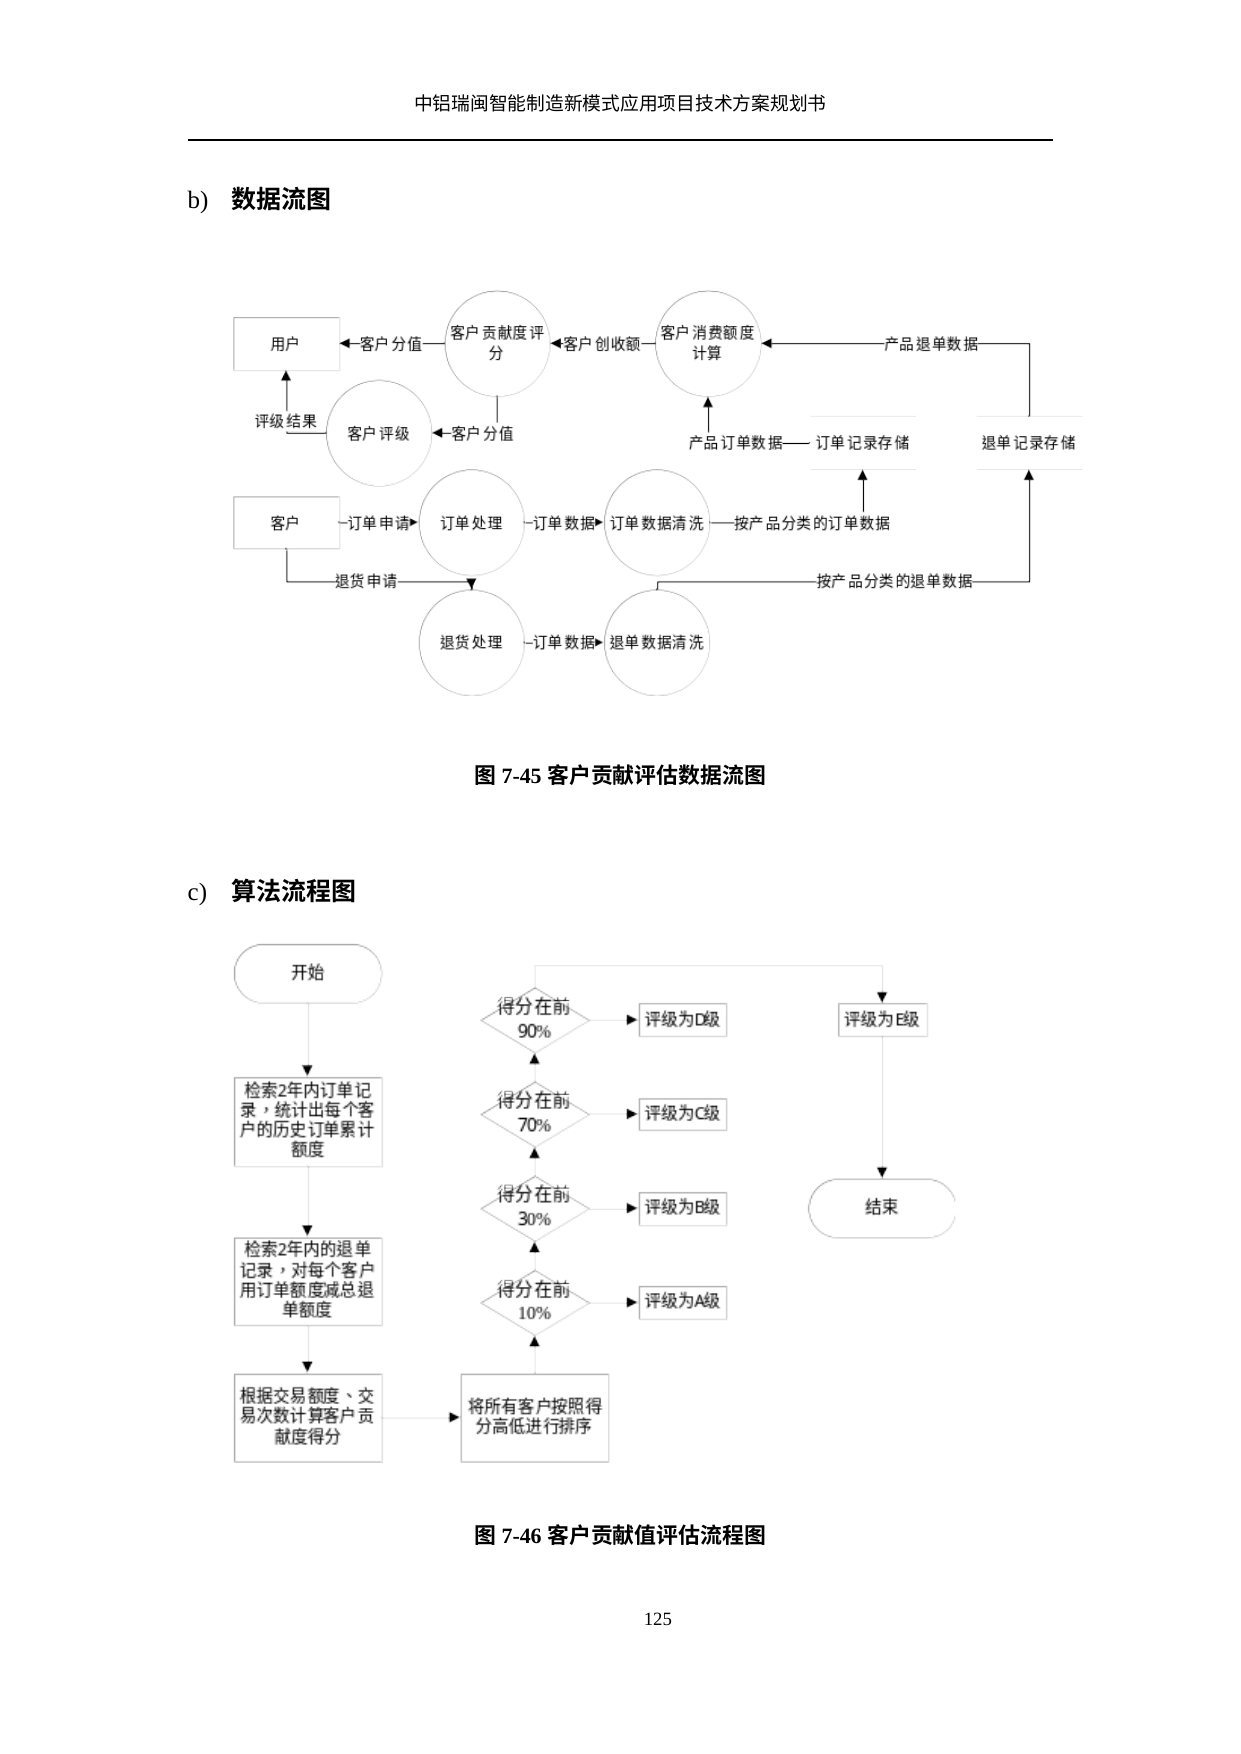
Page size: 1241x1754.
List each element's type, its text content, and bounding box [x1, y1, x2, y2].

subtitle 数据流图 [187, 164, 1053, 232]
subtitle 算法流程图 [187, 856, 1053, 924]
